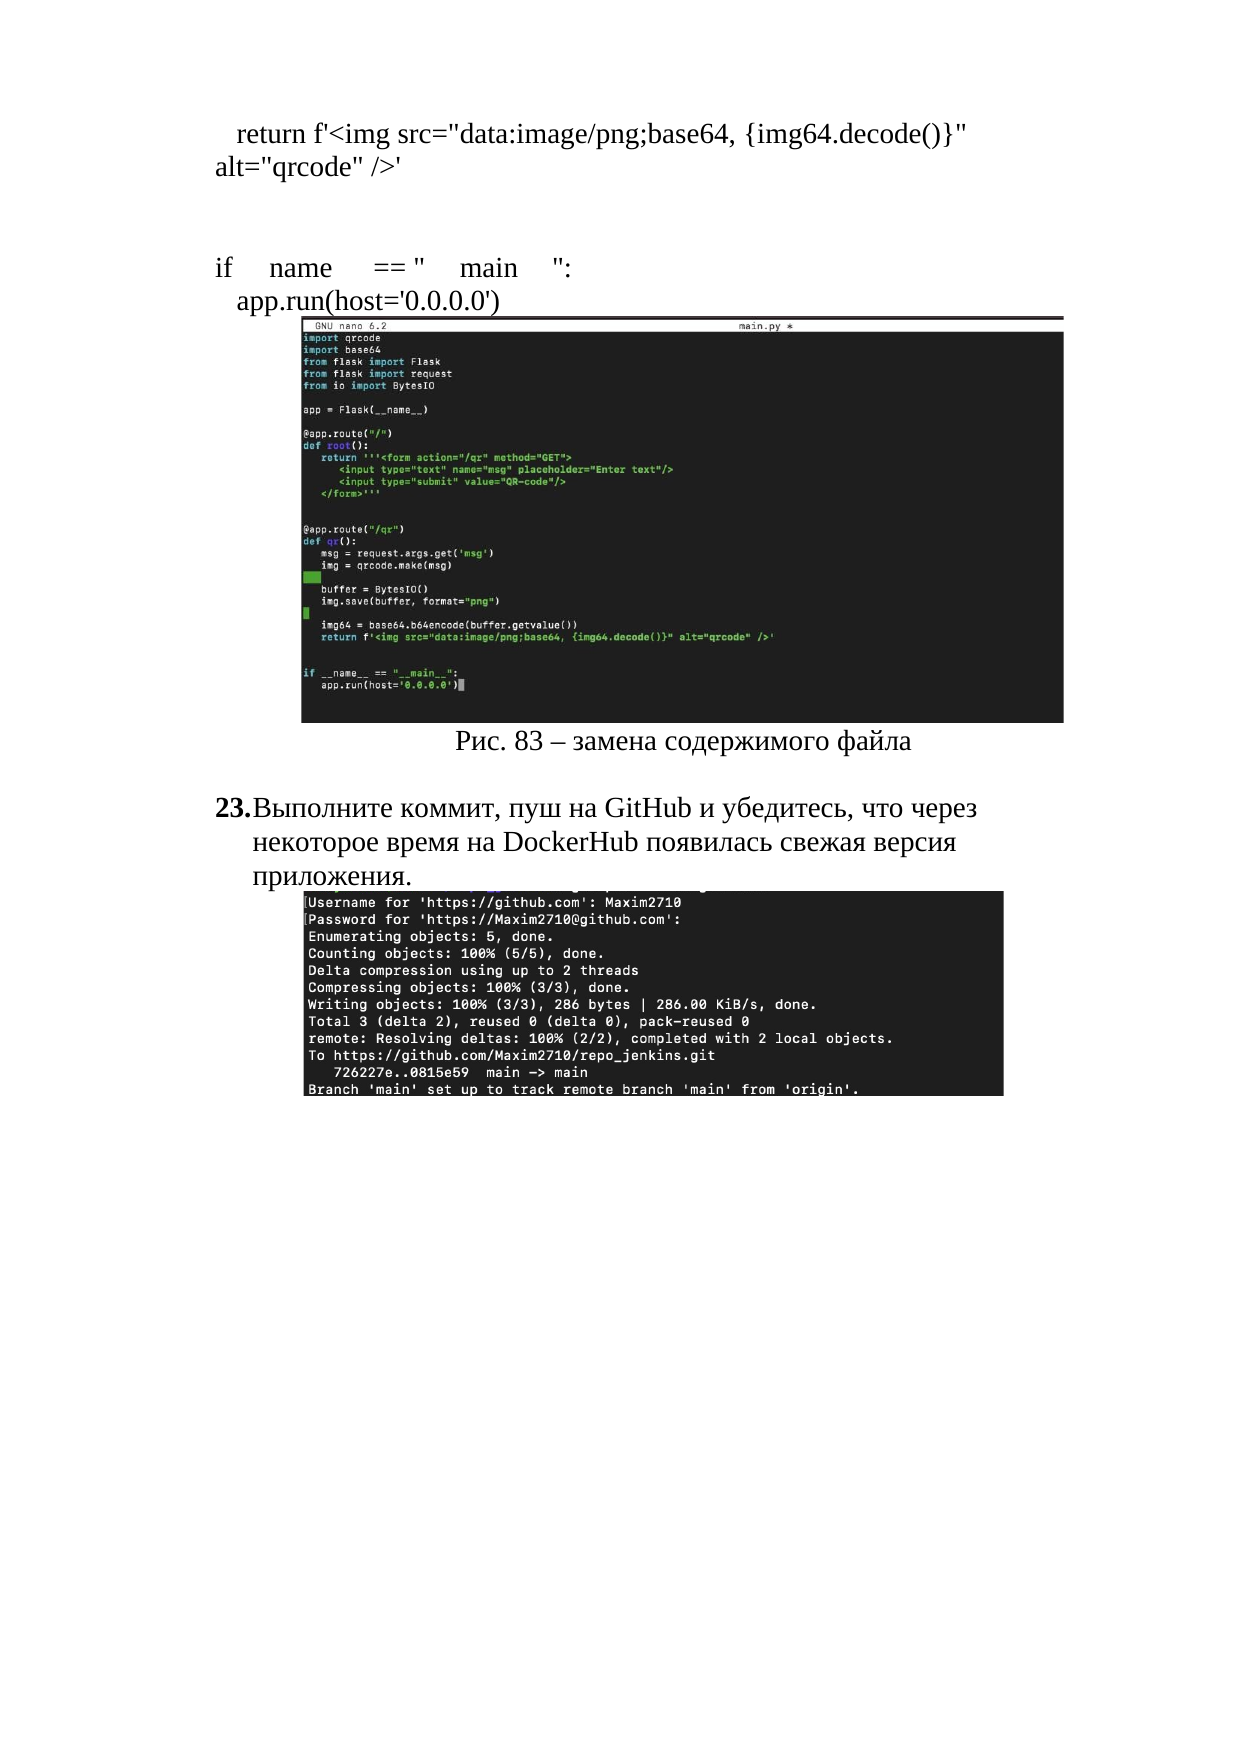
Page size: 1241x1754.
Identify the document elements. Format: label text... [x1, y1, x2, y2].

text return f'<img src="data:image/png;base64, {img64.decode()}" alt="qrcode" />' [215, 116, 1016, 183]
picture [303, 891, 1004, 1096]
list Выполните коммит, пуш на GitHub и убедитесь, что через некоторое время на DockerHub появилась свежая версия приложения. [215, 791, 1031, 891]
text if name == " main ": app.run(host='0.0.0.0') [215, 250, 578, 317]
picture [301, 316, 1064, 723]
text Рис. 83 – замена содержимого файла [214, 723, 1152, 757]
